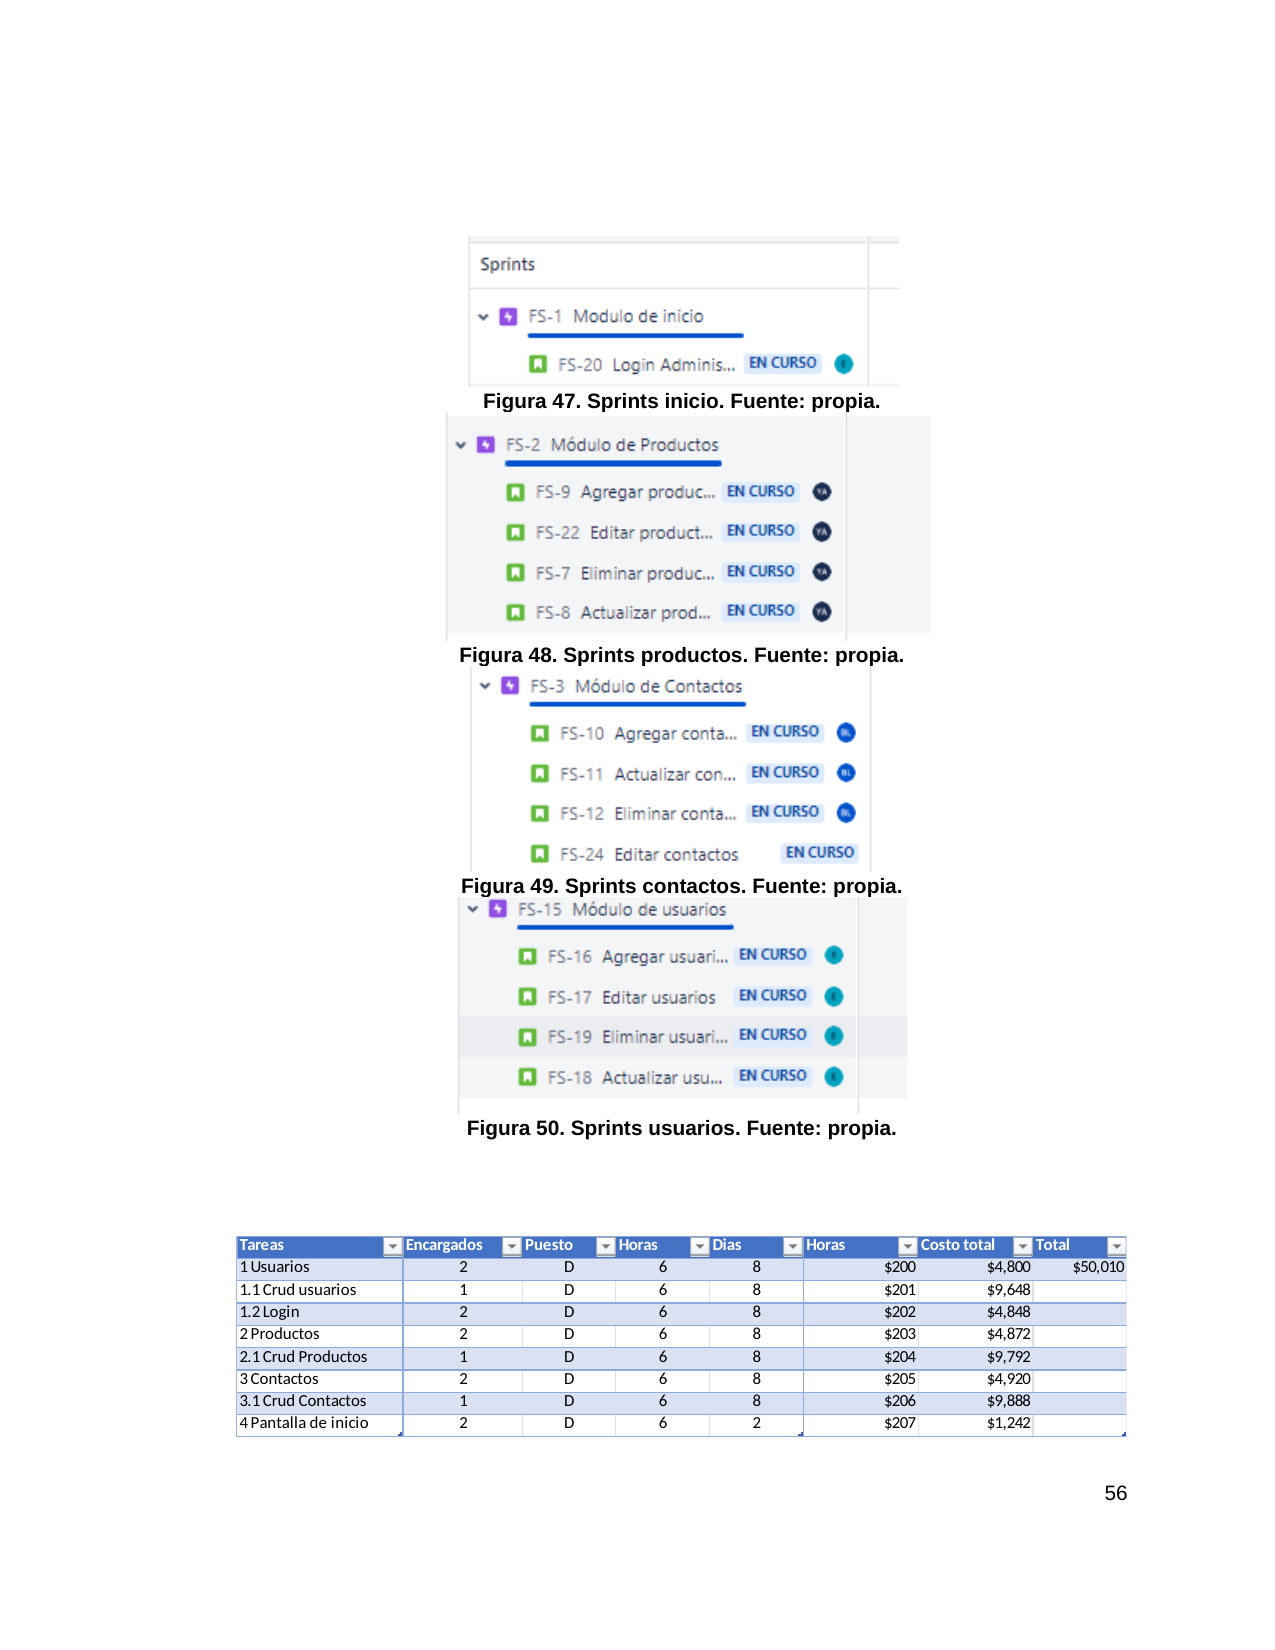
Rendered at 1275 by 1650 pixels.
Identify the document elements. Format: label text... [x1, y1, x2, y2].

text Figura 47. Sprints inicio. Fuente: propia. [236, 388, 1127, 412]
picture [456, 897, 908, 1114]
text Figura 50. Sprints usuarios. Fuente: propia. [236, 1116, 1127, 1140]
text Figura 48. Sprints productos. Fuente: propia. [236, 643, 1127, 667]
picture [432, 412, 932, 641]
picture [461, 666, 903, 872]
text Figura 49. Sprints contactos. Fuente: propia. [236, 874, 1127, 898]
picture [464, 236, 899, 387]
